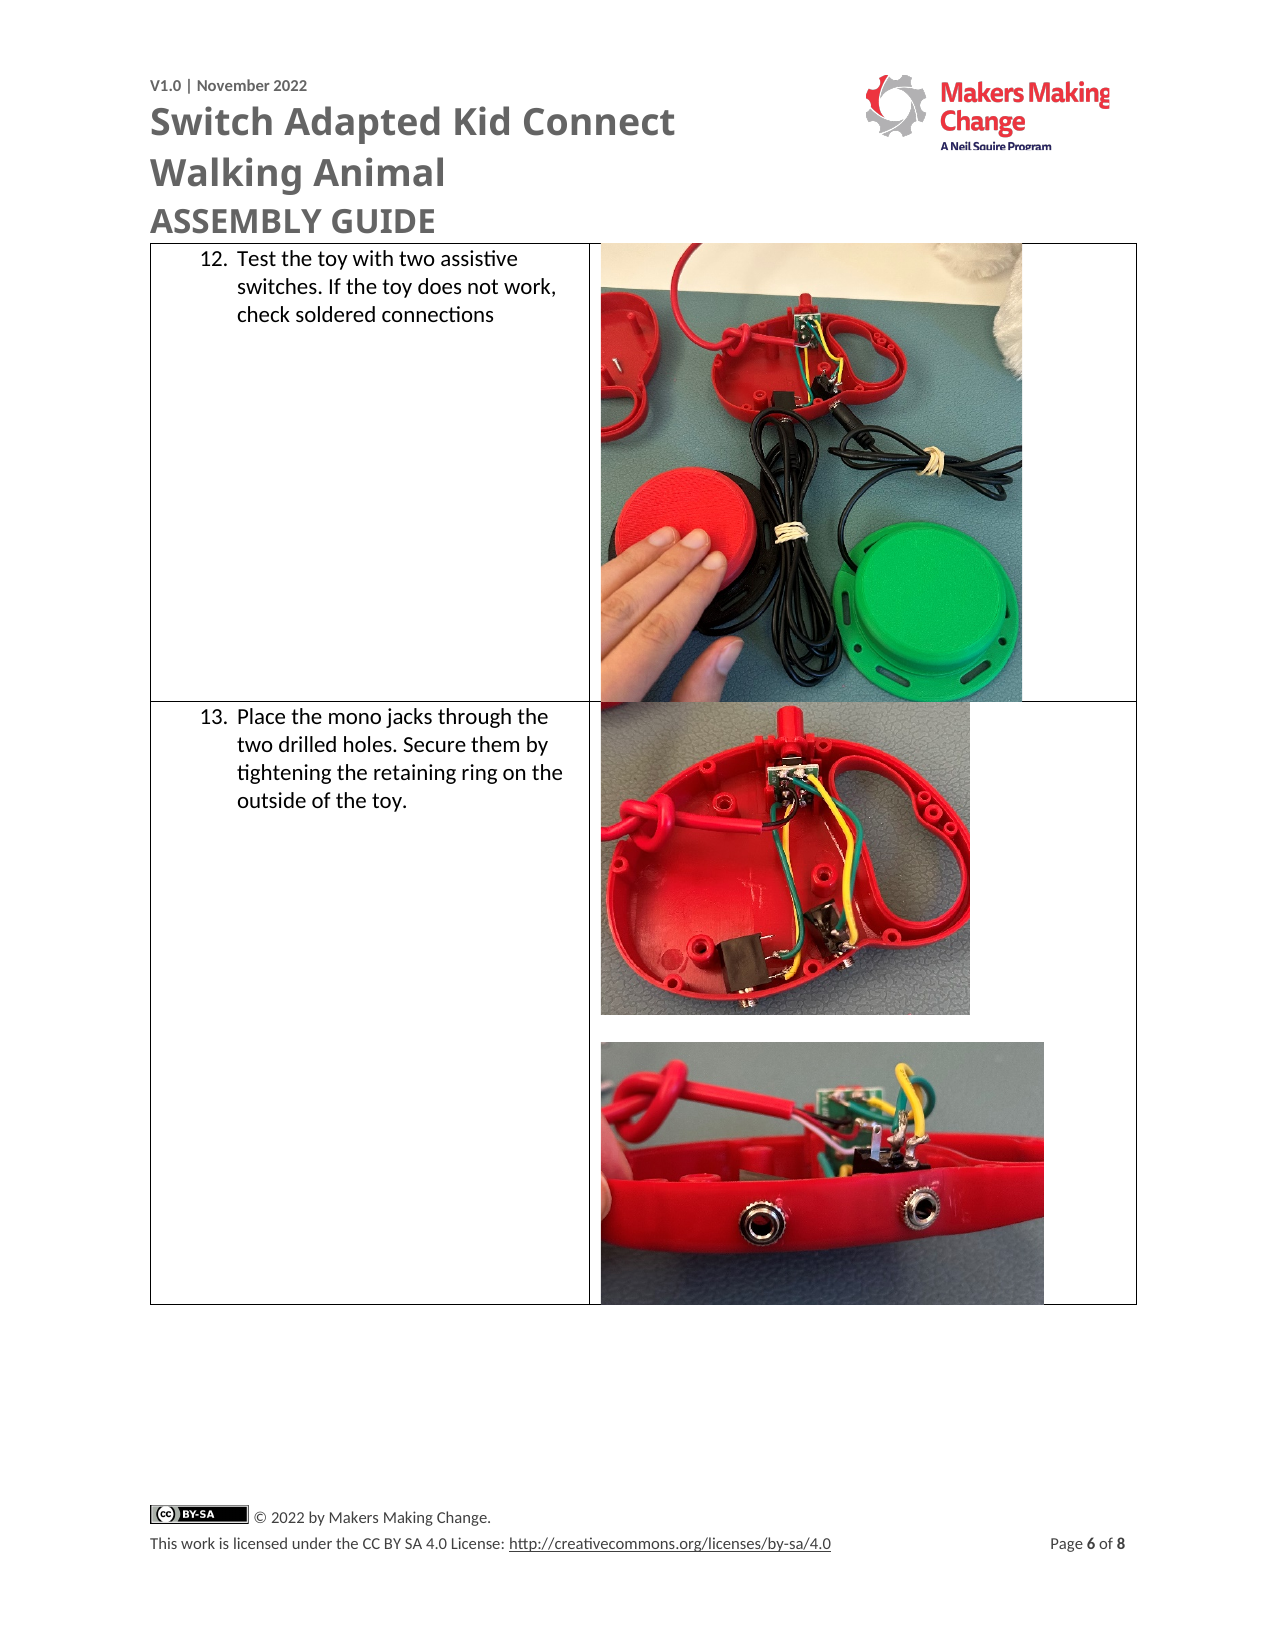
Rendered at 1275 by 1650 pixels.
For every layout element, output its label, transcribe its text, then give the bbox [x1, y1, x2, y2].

picture [600, 1042, 1044, 1305]
picture [600, 243, 1023, 1015]
table_cell Place the mono jacks through the two drilled holes. Secure them by tightening the retaining ring on the outside of the toy. [151, 702, 589, 1304]
picture [865, 75, 1110, 151]
table_cell [590, 702, 1136, 1304]
picture [150, 1505, 249, 1524]
table_cell [590, 244, 600, 701]
table_cell Test the toy with two assistive switches. If the toy does not work, check soldered connections [151, 244, 589, 701]
table_cell [1023, 244, 1136, 701]
